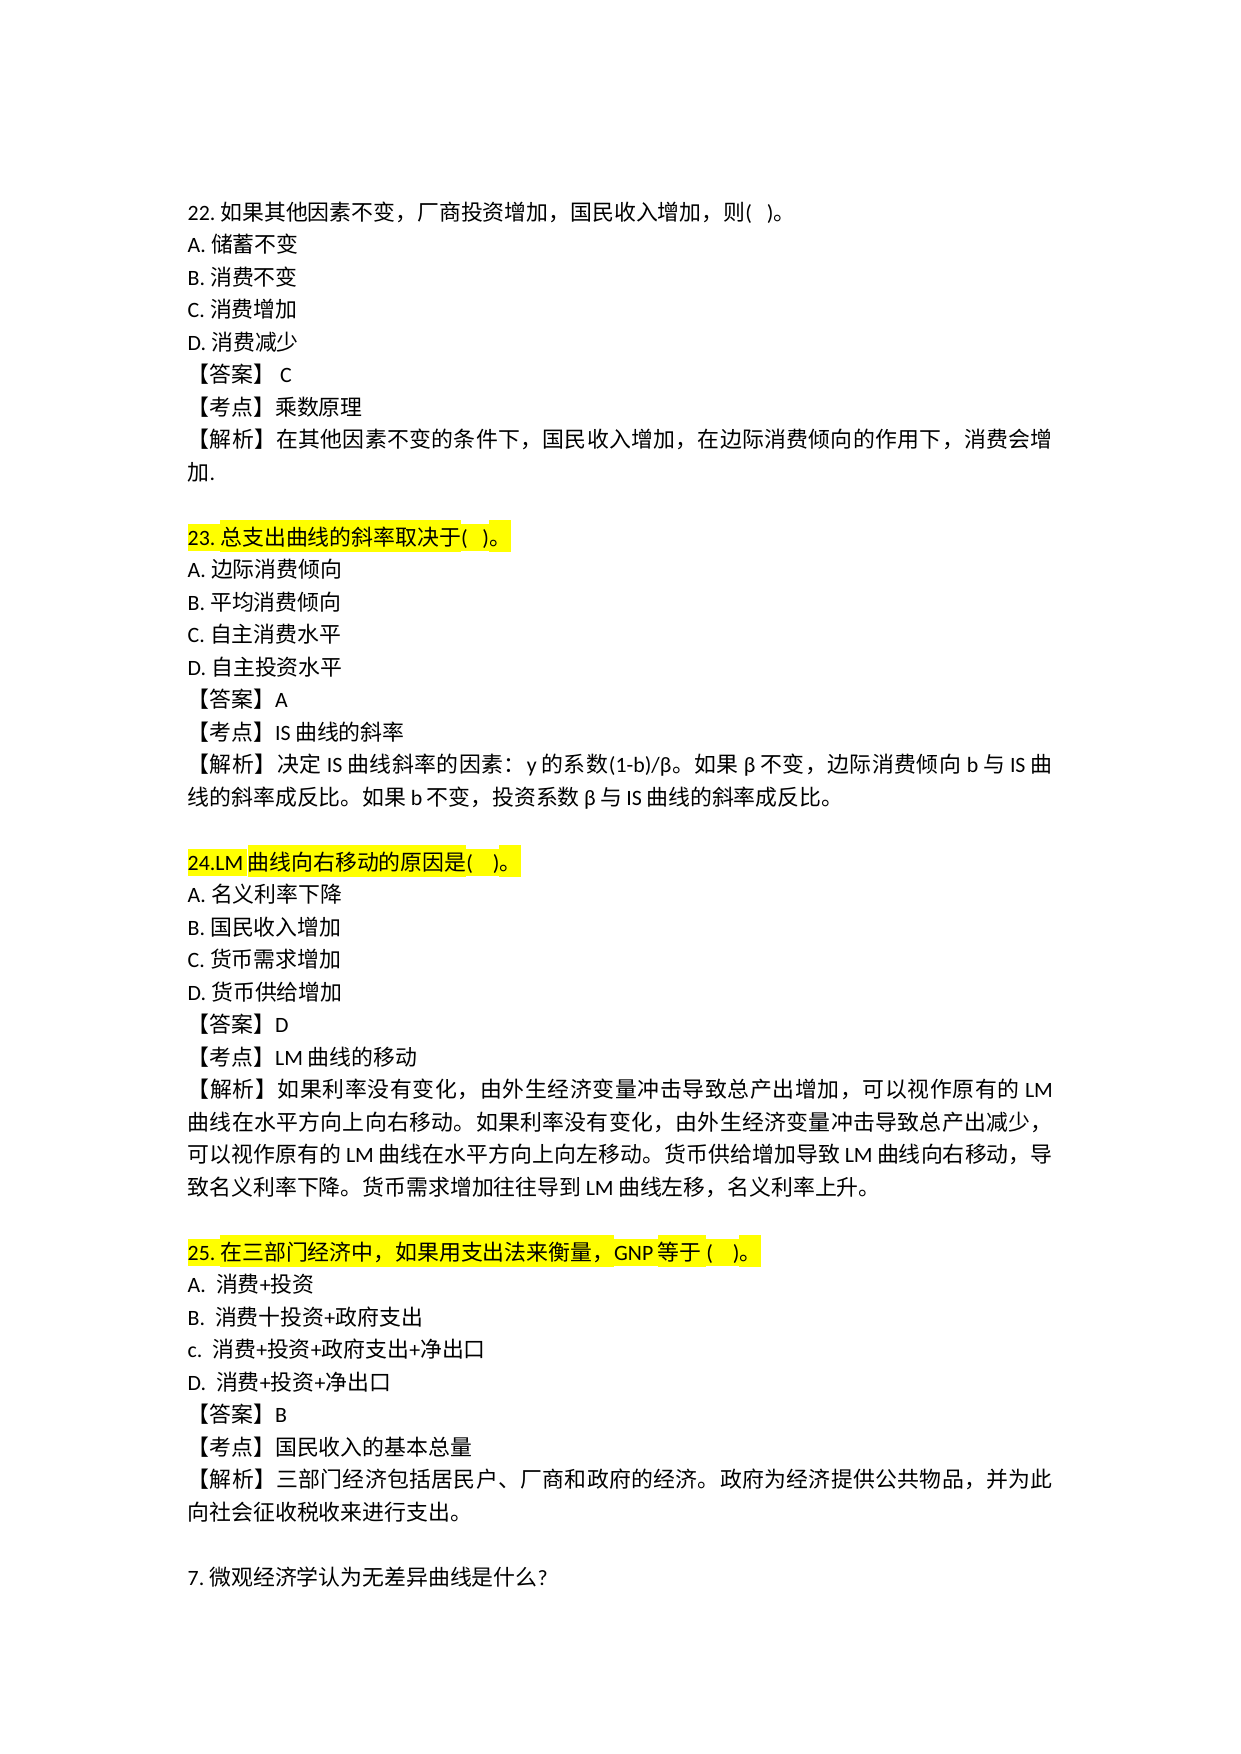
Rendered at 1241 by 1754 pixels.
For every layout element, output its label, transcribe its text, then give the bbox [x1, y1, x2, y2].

list A. 名义利率下降 [187, 877, 1053, 909]
list 【答案】 C [187, 357, 1053, 389]
list D. 自主投资水平 [187, 649, 1053, 682]
list B. 消费不变 [187, 259, 1053, 292]
list 【解析】决定IS曲线斜率的因素：y的系数(1-b)/β。如果β不变，边际消费倾向b与IS曲线的斜率成反比。如果b不变，投资系数β与IS曲线的斜率成反比。 [187, 747, 1053, 812]
list 25. 在三部门经济中，如果用支出法来衡量，GNP等于 ( )。 [187, 1234, 1053, 1267]
list 24.LM曲线向右移动的原因是( )。 [187, 844, 1053, 877]
list 【答案】A [187, 682, 1053, 714]
list D. 消费+投资+净出口 [187, 1364, 1053, 1397]
list 【考点】乘数原理 [187, 389, 1053, 422]
list C. 自主消费水平 [187, 617, 1053, 649]
list A. 边际消费倾向 [187, 552, 1053, 584]
list C. 消费增加 [187, 292, 1053, 324]
list c. 消费+投资+政府支出+净出口 [187, 1332, 1053, 1364]
list 【答案】D [187, 1007, 1053, 1039]
list 22. 如果其他因素不变，厂商投资增加，国民收入增加，则( )。 [187, 194, 1053, 227]
list 【考点】LM曲线的移动 [187, 1039, 1053, 1072]
list 【解析】在其他因素不变的条件下，国民收入增加，在边际消费倾向的作用下，消费会增加. [187, 422, 1053, 487]
list B. 平均消费倾向 [187, 584, 1053, 617]
list 【答案】B [187, 1397, 1053, 1429]
list A. 消费+投资 [187, 1267, 1053, 1299]
list D. 货币供给增加 [187, 974, 1053, 1007]
list D. 消费减少 [187, 324, 1053, 357]
list 7. 微观经济学认为无差异曲线是什么? [187, 1559, 1053, 1592]
list B. 消费十投资+政府支出 [187, 1299, 1053, 1332]
list 【考点】国民收入的基本总量 [187, 1429, 1053, 1462]
list C. 货币需求增加 [187, 942, 1053, 974]
list 【解析】如果利率没有变化，由外生经济变量冲击导致总产出增加，可以视作原有的LM曲线在水平方向上向右移动。如果利率没有变化，由外生经济变量冲击导致总产出减少，可以视作原有的LM曲线在水平方向上向左移动。货币供给增加导致LM曲线向右移动，导致名义利率下降。货币需求增加往往导到LM曲线左移，名义利率上升。 [187, 1072, 1053, 1202]
list 23. 总支出曲线的斜率取决于( )。 [187, 519, 1053, 552]
list 【解析】三部门经济包括居民户、厂商和政府的经济。政府为经济提供公共物品，并为此向社会征收税收来进行支出。 [187, 1462, 1053, 1527]
list 【考点】IS曲线的斜率 [187, 714, 1053, 747]
list A. 储蓄不变 [187, 227, 1053, 259]
list B. 国民收入增加 [187, 909, 1053, 942]
